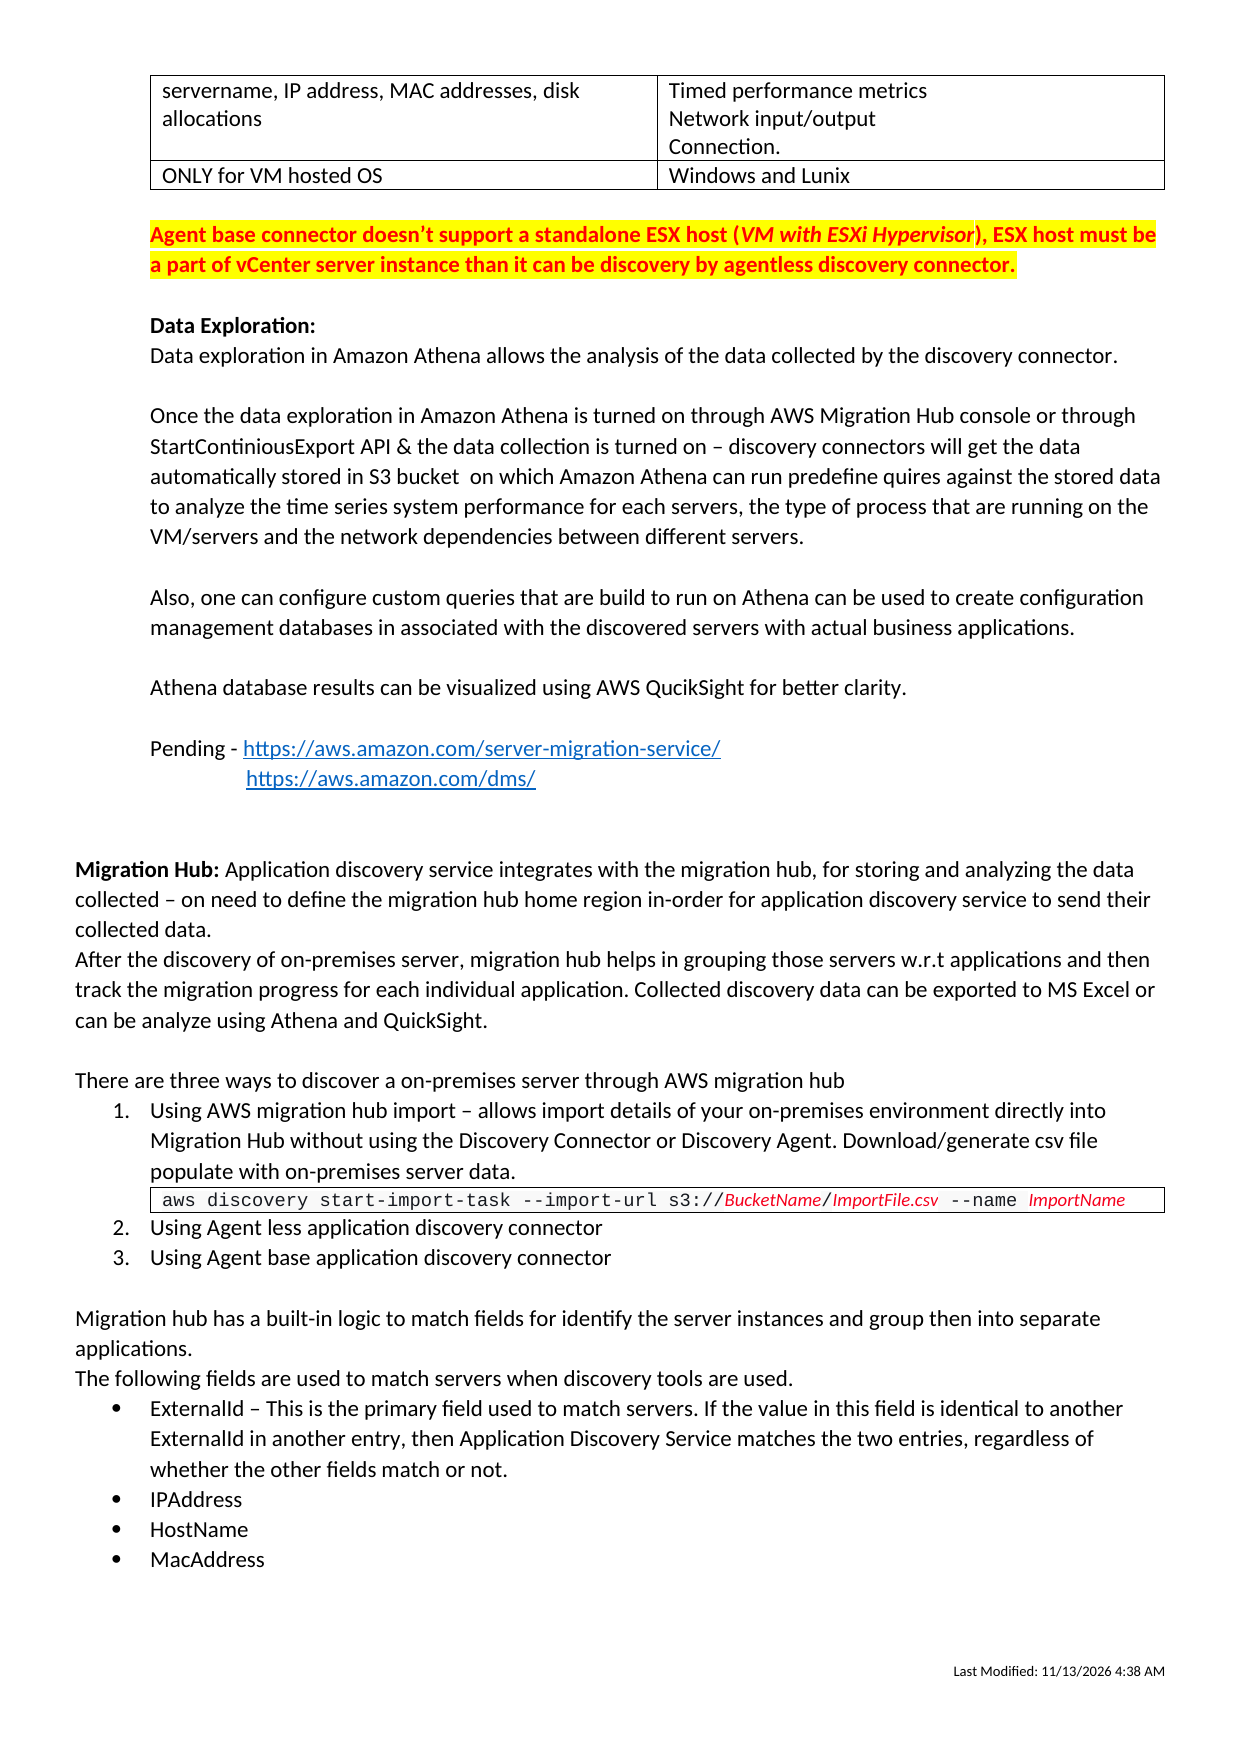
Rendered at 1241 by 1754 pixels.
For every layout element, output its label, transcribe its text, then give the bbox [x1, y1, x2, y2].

list https://aws.amazon.com/dms/ [225, 764, 1165, 792]
text There are three ways to discover a on-premises server through AWS migration hub [75, 1066, 1165, 1094]
list Agent base connector doesn’t support a standalone ESX host (VM with ESXi Hypervisor), ESX host must be a part of vCenter server instance than it can be discovery by agentless discovery connector. [150, 220, 1165, 279]
list Using Agent less application discovery connector [112, 1213, 1165, 1241]
list MacAddress [112, 1545, 1165, 1573]
list Data Exploration: [150, 311, 1165, 339]
text Migration Hub: Application discovery service integrates with the migration hub, for storing and analyzing the data collected – on need to define the migration hub home region in-order for application discovery service to send their collected data. [75, 855, 1165, 943]
list Using AWS migration hub import – allows import details of your on-premises environment directly into Migration Hub without using the Discovery Connector or Discovery Agent. Download/generate csv file populate with on-premises server data. [112, 1096, 1165, 1185]
text The following fields are used to match servers when discovery tools are used. [75, 1364, 1165, 1392]
list Athena database results can be visualized using AWS QucikSight for better clarity. [150, 673, 1165, 702]
table_cell Windows and Lunix [658, 161, 1164, 189]
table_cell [151, 76, 657, 160]
list Also, one can configure custom queries that are build to run on Athena can be used to create configuration management databases in associated with the discovered servers with actual business applications. [150, 583, 1165, 641]
table_cell ONLY for VM hosted OS [151, 161, 657, 189]
list Pending - https://aws.amazon.com/server-migration-service/ [150, 734, 1165, 762]
list Data exploration in Amazon Athena allows the analysis of the data collected by the discovery connector. [150, 341, 1165, 369]
list Once the data exploration in Amazon Athena is turned on through AWS Migration Hub console or through StartContiniousExport API & the data collection is turned on – discovery connectors will get the data automatically stored in S3 bucket on which Amazon Athena can run predefine quires against the stored data to analyze the time series system performance for each servers, the type of process that are running on the VM/servers and the network dependencies between different servers. [150, 402, 1165, 551]
list ExternalId – This is the primary field used to match servers. If the value in this field is identical to another ExternalId in another entry, then Application Discovery Service matches the two entries, regardless of whether the other fields match or not. [112, 1394, 1165, 1483]
text Migration hub has a built-in logic to match fields for identify the server instances and group then into separate applications. [75, 1304, 1165, 1362]
list Using Agent base application discovery connector [112, 1243, 1165, 1271]
list HostName [112, 1515, 1165, 1543]
list IPAddress [112, 1485, 1165, 1513]
table_header aws discovery start-import-task --import-url s3://BucketName/ImportFile.csv --name ImportName [151, 1188, 1164, 1212]
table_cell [658, 76, 1164, 160]
text After the discovery of on-premises server, migration hub helps in grouping those servers w.r.t applications and then track the migration progress for each individual application. Collected discovery data can be exported to MS Excel or can be analyze using Athena and QuickSight. [75, 945, 1165, 1034]
